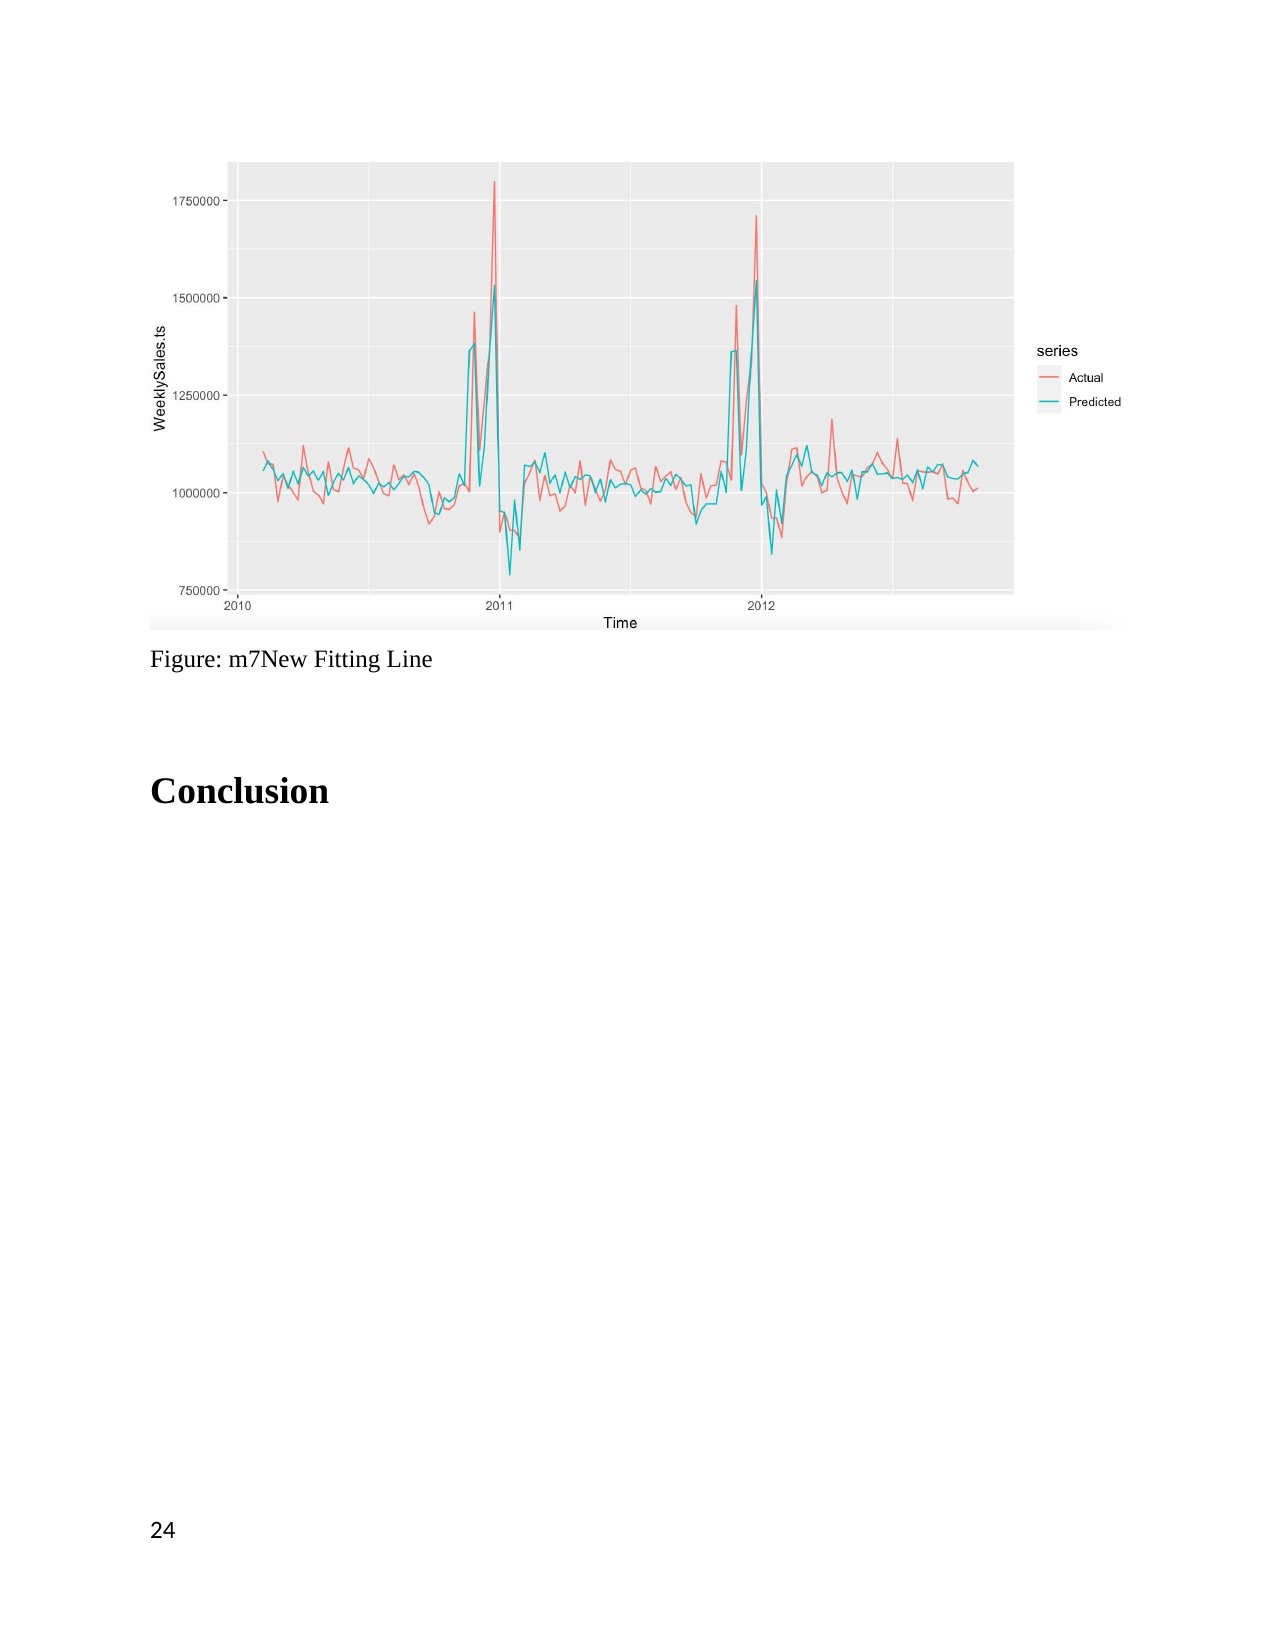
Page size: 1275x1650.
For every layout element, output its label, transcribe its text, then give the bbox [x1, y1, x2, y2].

text Figure: m7New Fitting Line [150, 644, 1125, 673]
picture [150, 150, 1125, 630]
subtitle Conclusion [150, 768, 1125, 811]
